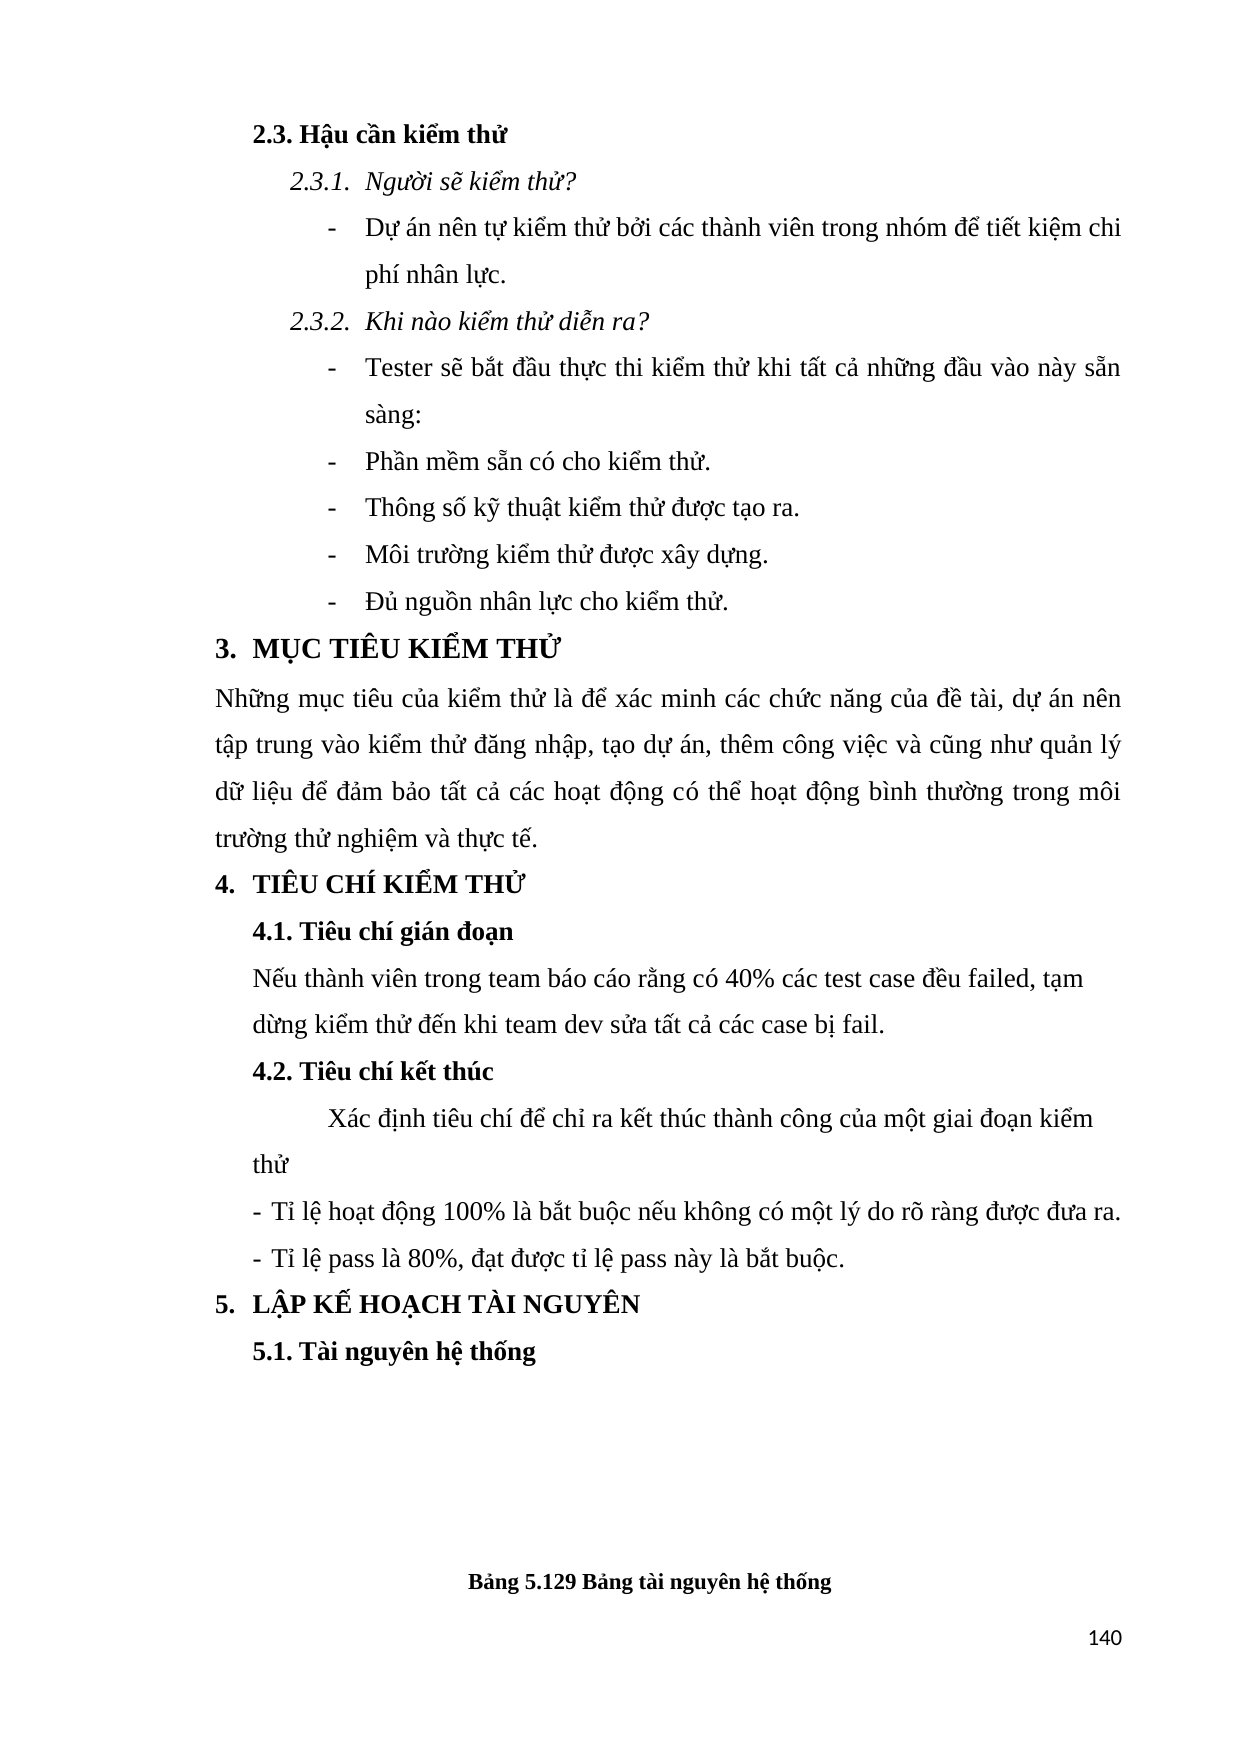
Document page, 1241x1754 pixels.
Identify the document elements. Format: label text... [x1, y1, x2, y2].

list Môi trường kiểm thử được xây dựng. [327, 538, 1122, 569]
list Đủ nguồn nhân lực cho kiểm thử. [327, 585, 1122, 616]
list Khi nào kiểm thử diễn ra? [290, 305, 1122, 336]
list Thông số kỹ thuật kiểm thử được tạo ra. [327, 491, 1122, 523]
list Tài nguyên hệ thống [252, 1335, 1122, 1366]
list LẬP KẾ HOẠCH TÀI NGUYÊN [215, 1288, 1122, 1319]
text Bảng 5.2 Bảng tài nguyên hệ thống [177, 1568, 1122, 1595]
list Hậu cần kiểm thử [252, 118, 1122, 149]
list Tester sẽ bắt đầu thực thi kiểm thử khi tất cả những đầu vào này sẵn sàng: [327, 351, 1122, 429]
list Tiêu chí kết thúc [252, 1055, 1122, 1086]
list Người sẽ kiểm thử? [290, 165, 1122, 196]
list Dự án nên tự kiểm thử bởi các thành viên trong nhóm để tiết kiệm chi phí nhân lực. [327, 211, 1122, 289]
text Xác định tiêu chí để chỉ ra kết thúc thành công của một giai đoạn kiểm thử [252, 1102, 1122, 1179]
text Nếu thành viên trong team báo cáo rằng có 40% các test case đều failed, tạm dừng kiểm thử đến khi team dev sửa tất cả các case bị fail. [252, 962, 1122, 1039]
list Tỉ lệ pass là 80%, đạt được tỉ lệ pass này là bắt buộc. [252, 1242, 1122, 1273]
text Những mục tiêu của kiểm thử là để xác minh các chức năng của đề tài, dự án nên tập trung vào kiểm thử đăng nhập, tạo dự án, thêm công việc và cũng như quản lý dữ liệu để đảm bảo tất cả các hoạt động có thể hoạt động bình thường trong môi trường thử nghiệm và thực tế. [215, 682, 1122, 853]
list TIÊU CHÍ KIỂM THỬ [215, 868, 1122, 899]
list Tỉ lệ hoạt động 100% là bắt buộc nếu không có một lý do rõ ràng được đưa ra. [252, 1195, 1122, 1226]
list Phần mềm sẵn có cho kiểm thử. [327, 445, 1122, 476]
list MỤC TIÊU KIỂM THỬ [215, 631, 1122, 665]
list Tiêu chí gián đoạn [252, 915, 1122, 946]
